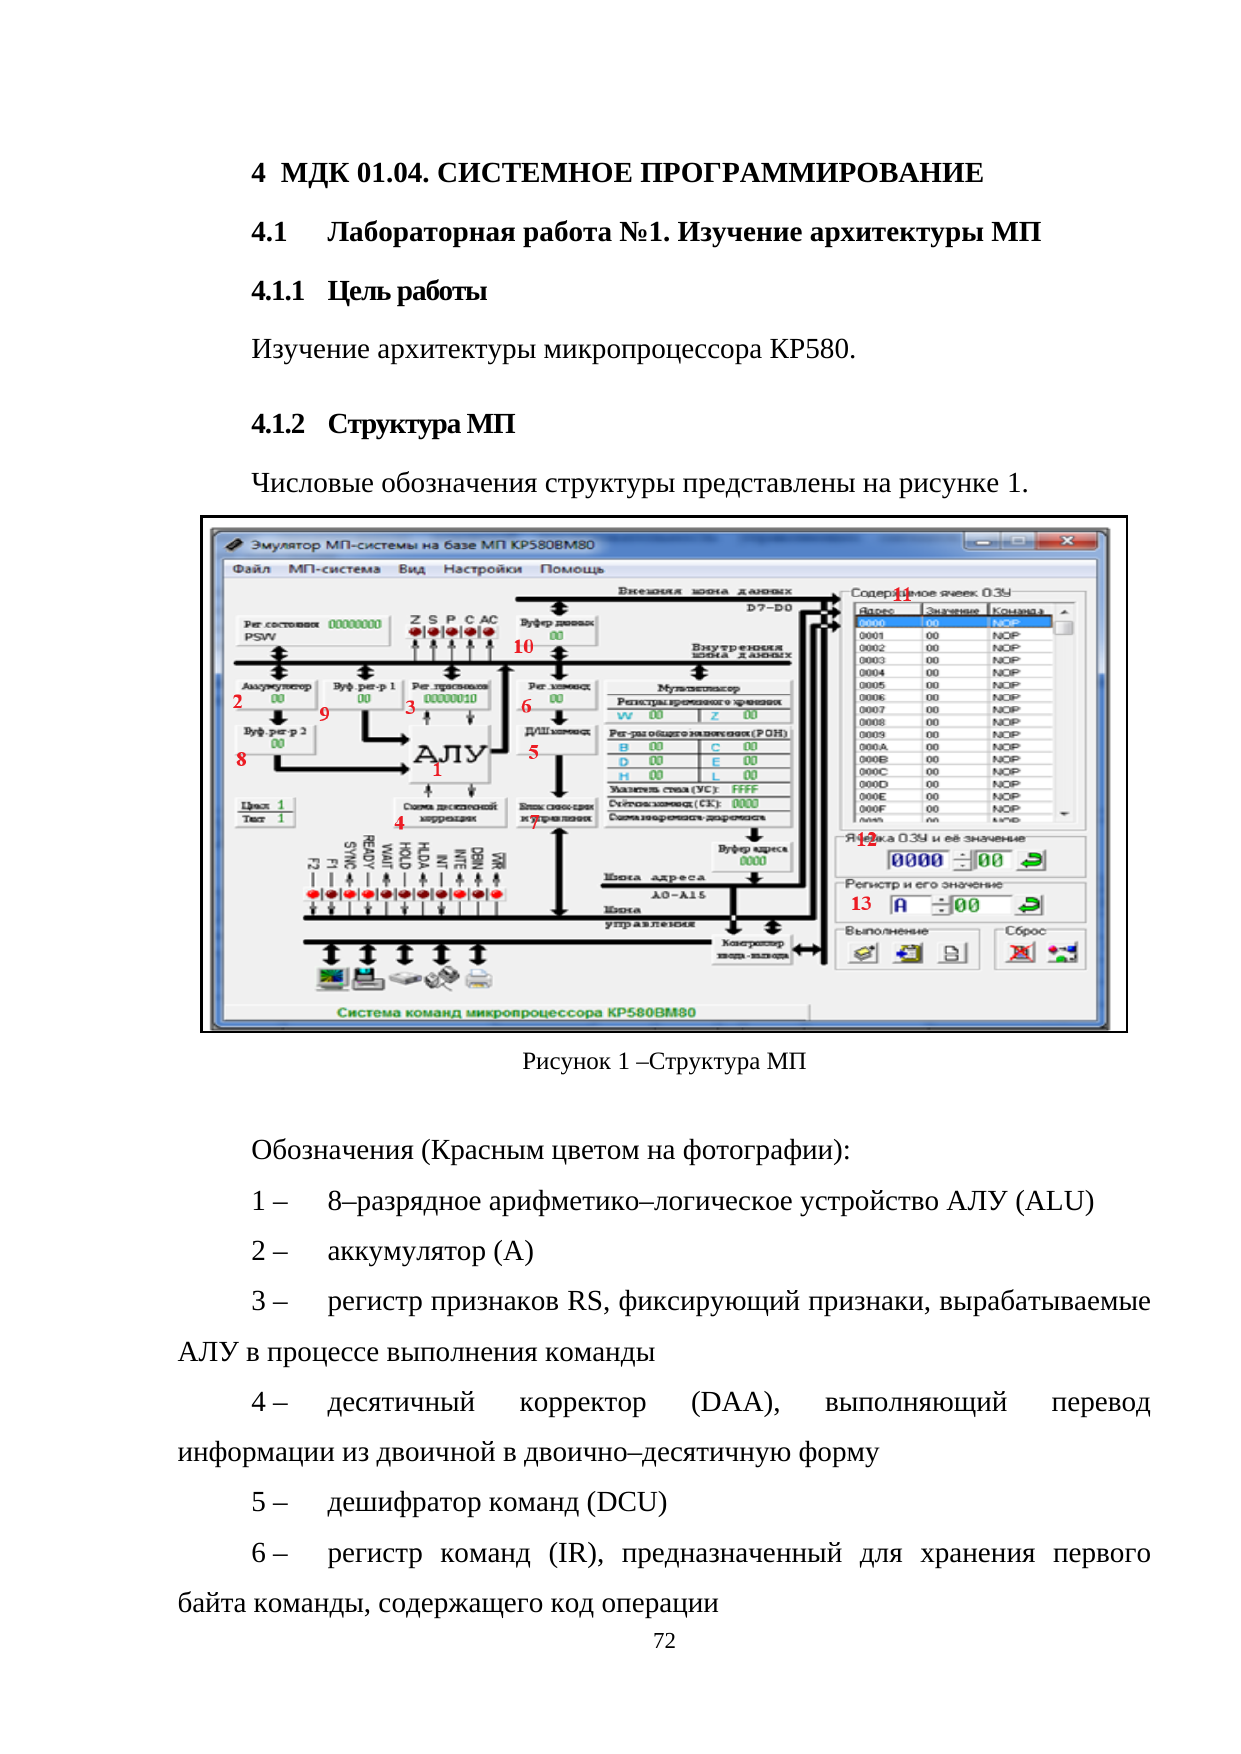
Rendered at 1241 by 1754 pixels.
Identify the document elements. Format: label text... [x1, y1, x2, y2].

list регистр признаков RS, фиксирующий признаки, вырабатываемые АЛУ в процессе выполнения команды [177, 1283, 1152, 1367]
title 4.1.2 Cтруктура МП [177, 407, 1152, 440]
subtitle Лабораторная работа №1. Изучение архитектуры МП [251, 214, 1152, 248]
list аккумулятор (А) [177, 1233, 1152, 1267]
list дешифратор команд (DCU) [177, 1484, 1152, 1518]
list регистр команд (IR), предназначенный для хранения первого байта команды, содержащего код операции [177, 1535, 1152, 1619]
list десятичный корректор (DAA), выполняющий перевод информации из двоичной в двоично–десятичную форму [177, 1384, 1152, 1468]
list 8–разрядное арифметико–логическое устройство АЛУ (ALU) [177, 1183, 1152, 1216]
text Изучение архитектуры микропроцессора КР580. [177, 331, 1152, 365]
text Рисунок 1 –Структура МП [177, 1046, 1152, 1075]
text Обозначения (Красным цветом на фотографии): [177, 1132, 1152, 1166]
picture [203, 518, 1126, 1031]
title 4.1.1 Цель работы [251, 273, 1152, 306]
subtitle МДК 01.04. Системное программирование [177, 156, 1152, 189]
text Числовые обозначения структуры представлены на рисунке 1. [177, 465, 1152, 499]
